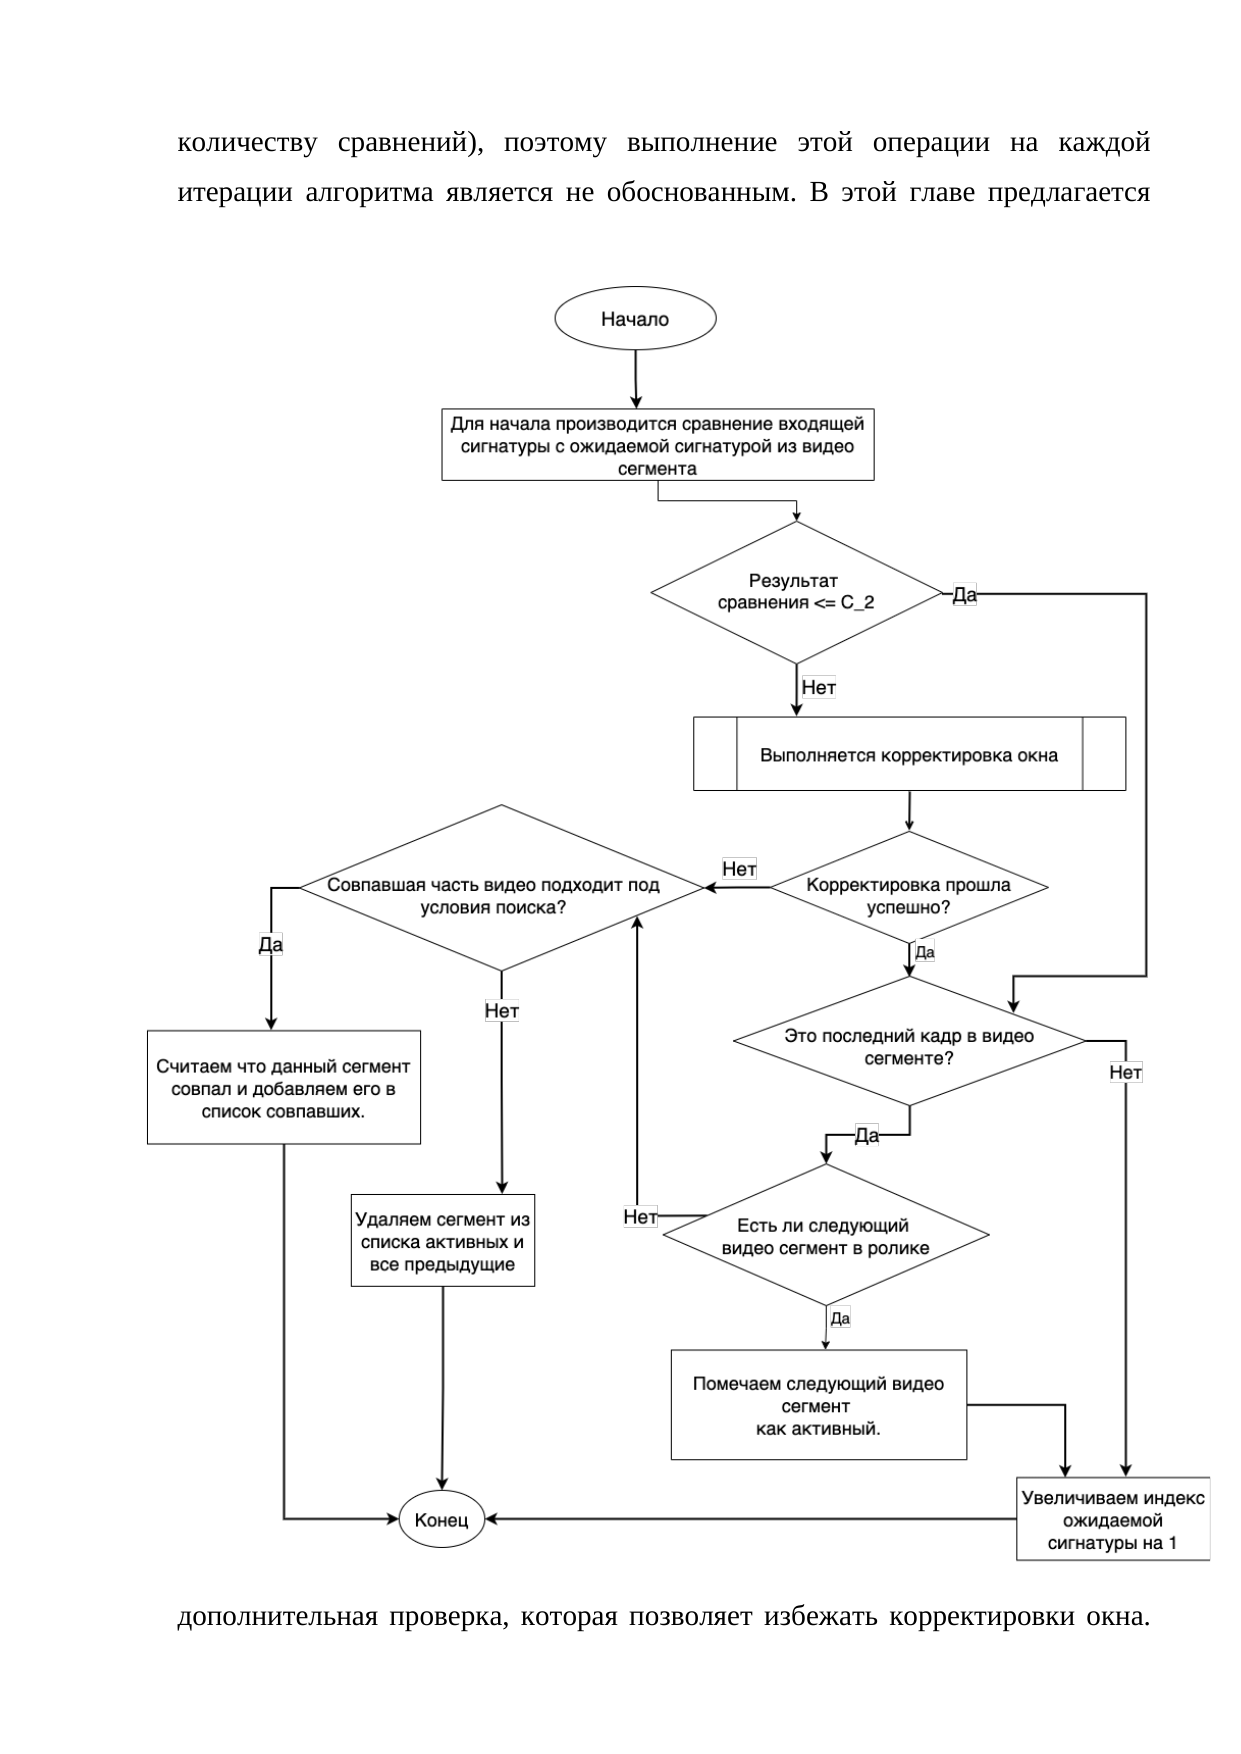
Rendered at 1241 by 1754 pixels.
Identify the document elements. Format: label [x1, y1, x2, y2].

text [177, 1599, 1152, 1632]
text [177, 124, 1152, 234]
picture [95, 234, 1211, 1599]
